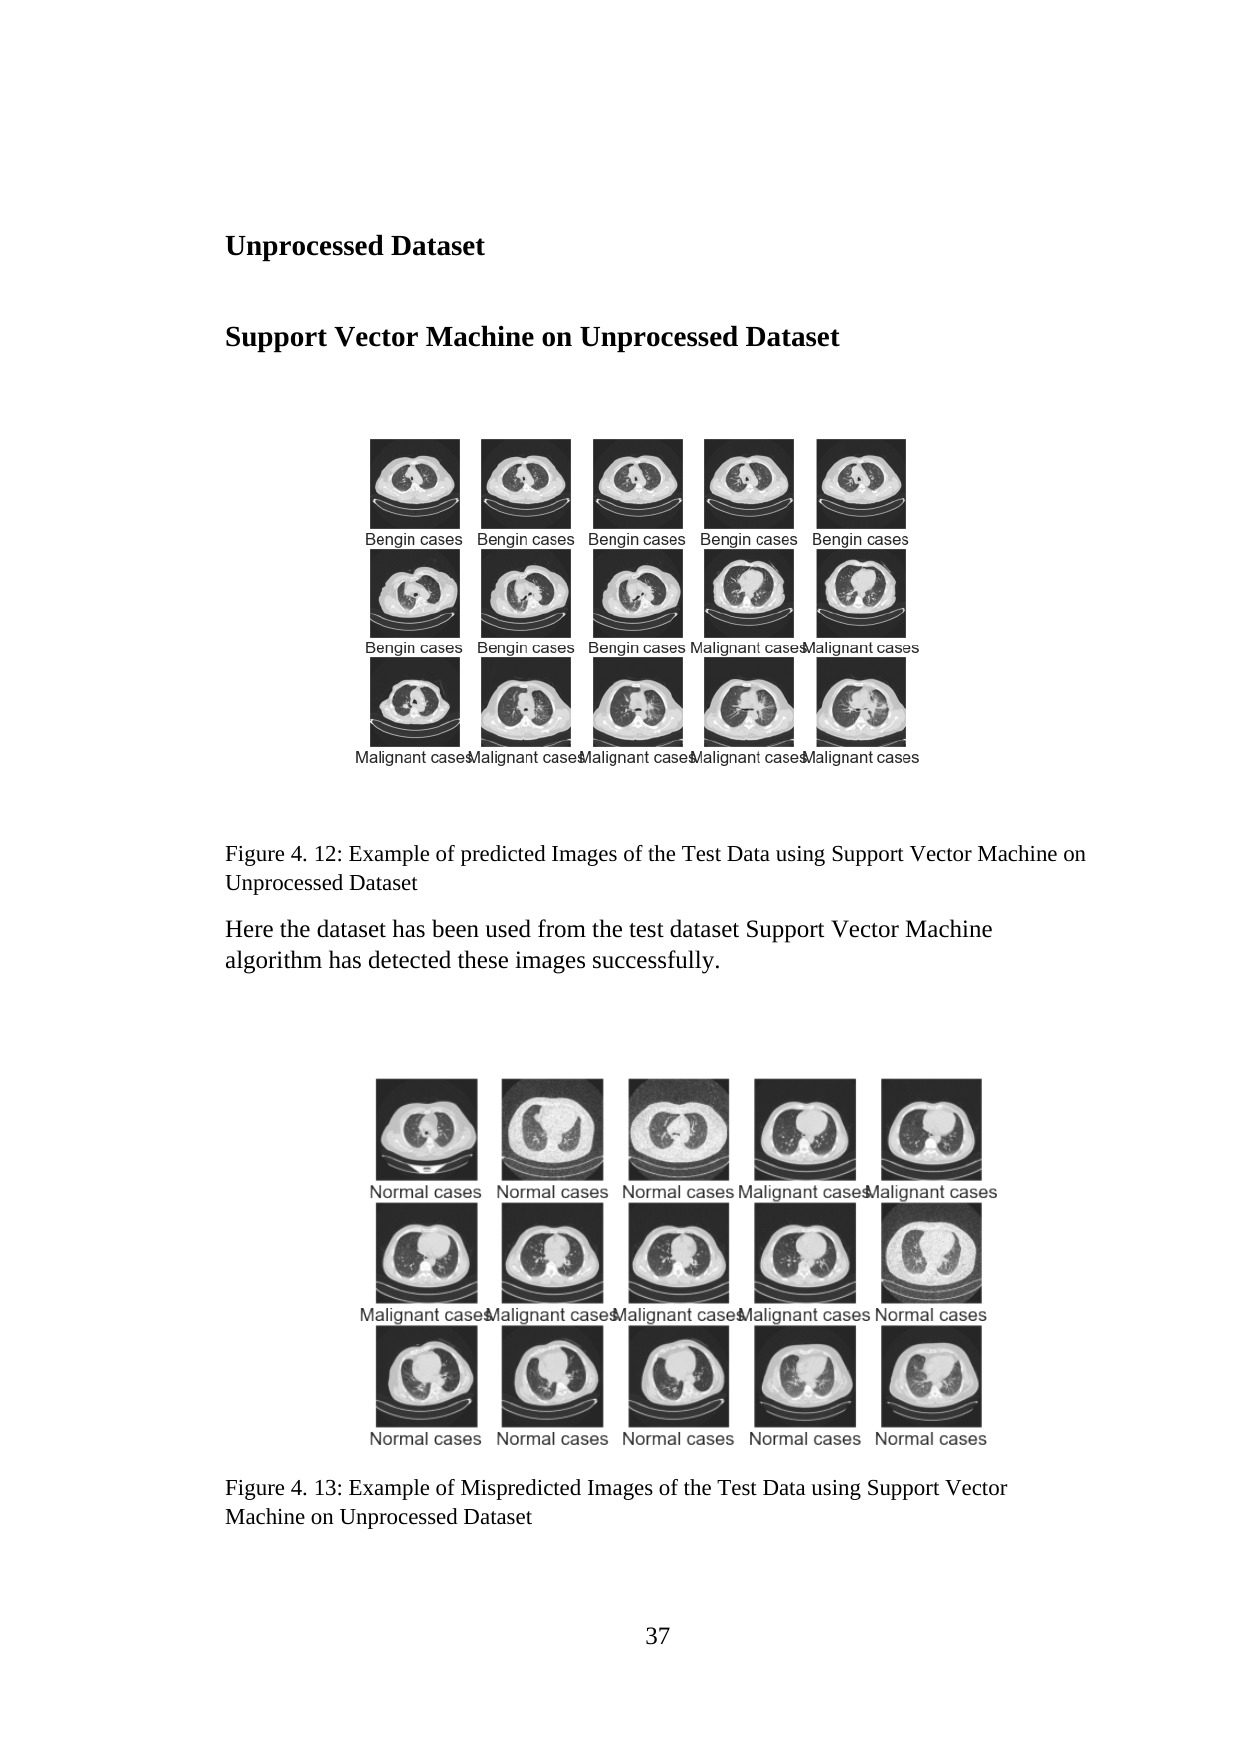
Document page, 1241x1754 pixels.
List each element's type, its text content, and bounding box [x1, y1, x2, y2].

text Figure 4. 12: Example of predicted Images of the Test Data using Support Vector Machine on Unprocessed Dataset [225, 840, 1090, 895]
picture [236, 401, 1020, 772]
text Figure 4. 13: Example of Mispredicted Images of the Test Data using Support Vector Machine on Unprocessed Dataset [225, 1474, 1090, 1529]
text Here the dataset has been used from the test dataset Support Vector Machine algorithm has detected these images successfully. [225, 914, 1090, 973]
picture [225, 1040, 1112, 1456]
subtitle Unprocessed Dataset [225, 228, 1090, 261]
subtitle Support Vector Machine on Unprocessed Dataset [225, 319, 1090, 353]
